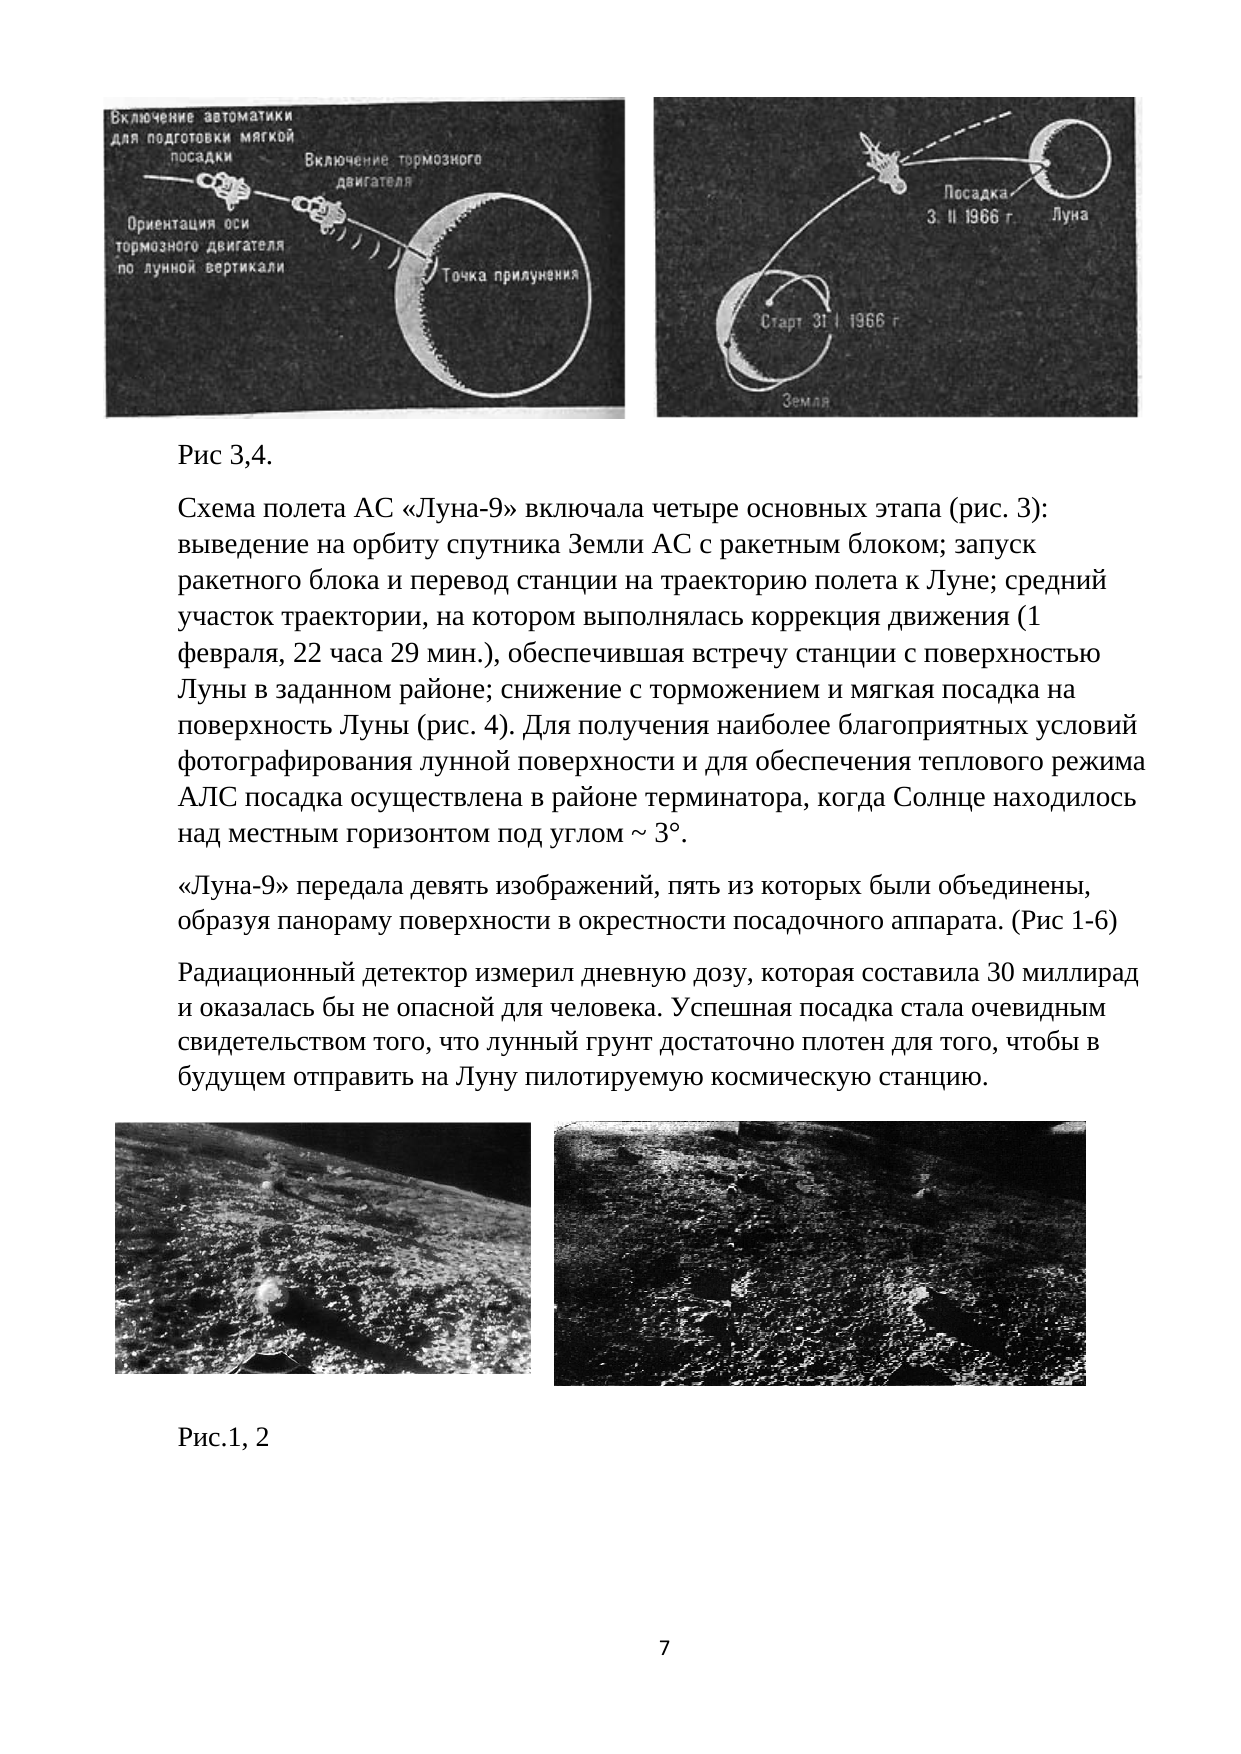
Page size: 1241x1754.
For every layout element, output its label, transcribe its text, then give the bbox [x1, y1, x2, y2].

text Схема полета АС «Луна-9» включала четыре основных этапа (рис. 3): выведение на орбиту спутника Земли АС с ракетным блоком; запуск ракетного блока и перевод станции на траекторию полета к Луне; средний участок траектории, на котором выполнялась коррекция движения (1 февраля, 22 часа 29 мин.), обеспечившая встречу станции с поверхностью Луны в заданном районе; снижение с торможением и мягкая посадка на поверхность Луны (рис. 4). Для получения наиболее благоприятных условий фотографирования лунной поверхности и для обеспечения теплового режима АЛС посадка осуществлена в районе терминатора, когда Солнце находилось над местным горизонтом под углом ~ 3°. [177, 490, 1152, 849]
text «Луна-9» передала девять изображений, пять из которых были объединены, образуя панораму поверхности в окрестности посадочного аппарата. (Рис 1-6) [177, 868, 1152, 936]
picture [103, 1111, 1146, 1401]
picture [103, 97, 1149, 419]
text Рис.1, 2 [177, 1420, 1152, 1452]
text Радиационный детектор измерил дневную дозу, которая составила 30 миллирад и оказалась бы не опасной для человека. Успешная посадка стала очевидным свидетельством того, что лунный грунт достаточно плотен для того, чтобы в будущем отправить на Луну пилотируемую космическую станцию. [177, 955, 1152, 1092]
text Рис 3,4. [177, 437, 1152, 471]
